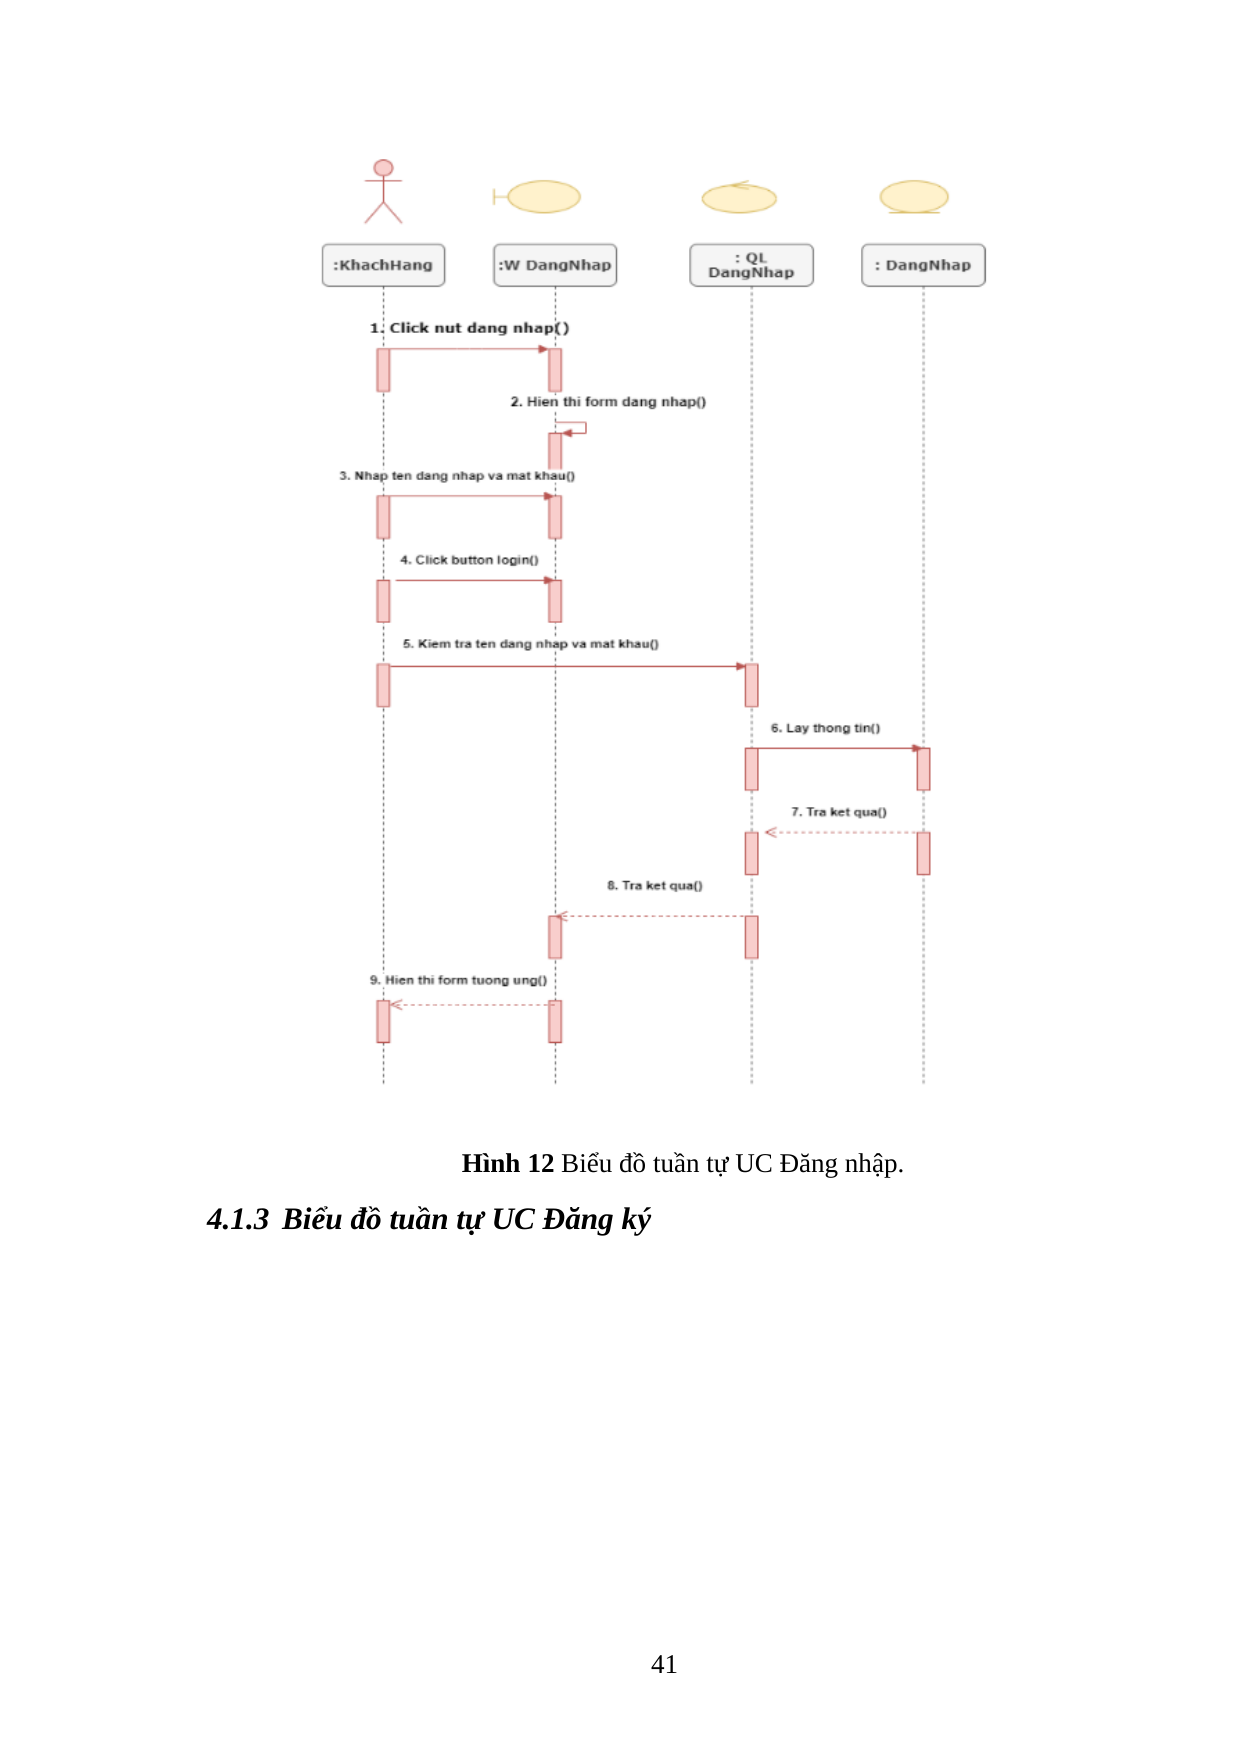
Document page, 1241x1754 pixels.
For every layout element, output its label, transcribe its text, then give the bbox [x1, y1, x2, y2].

picture [207, 147, 1122, 1103]
text Hình 12 Biểu đồ tuần tự UC Đăng nhập. [207, 1147, 1122, 1178]
list Biểu đồ tuần tự UC Đăng ký [207, 1200, 1122, 1236]
